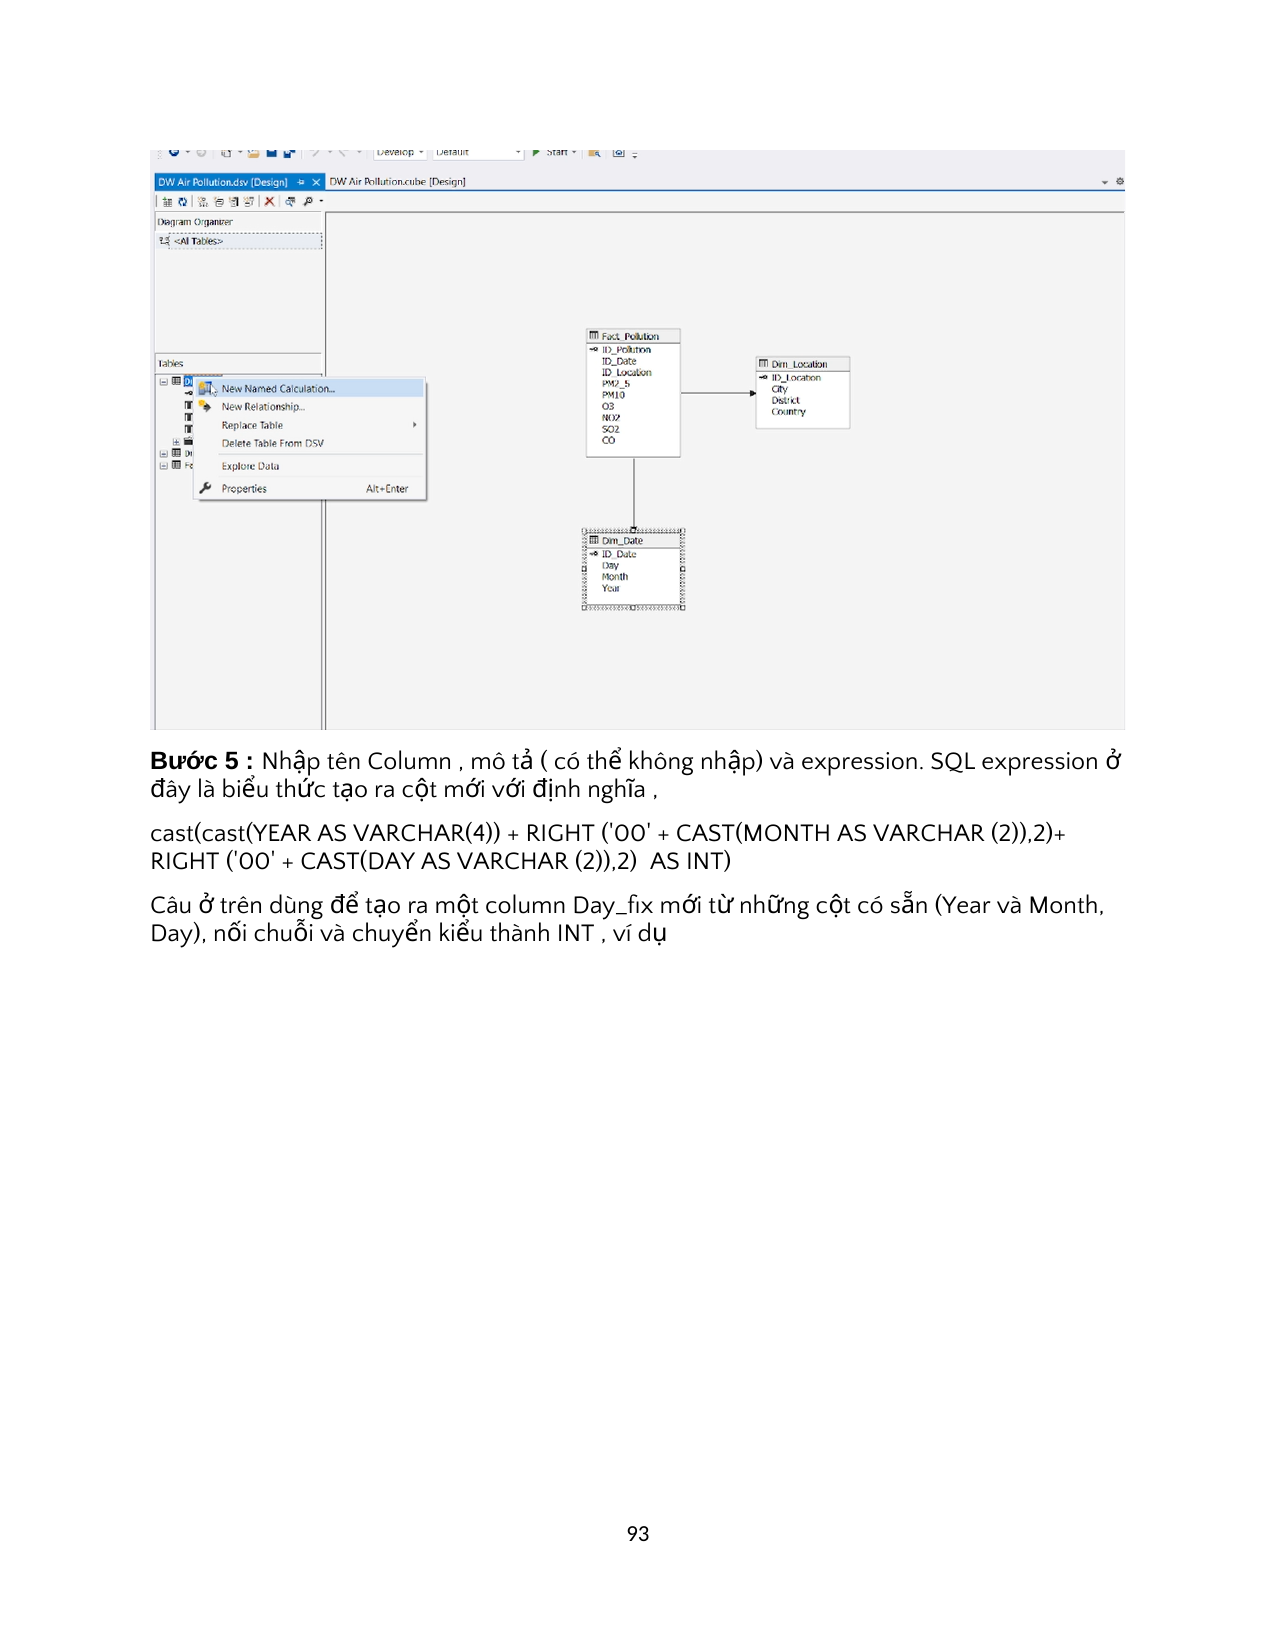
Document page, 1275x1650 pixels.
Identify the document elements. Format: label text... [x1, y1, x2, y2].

text cast(cast(YEAR AS VARCHAR(4)) + RIGHT ('00' + CAST(MONTH AS VARCHAR (2)),2)+ RIGHT ('00' + CAST(DAY AS VARCHAR (2)),2) AS INT) [150, 821, 1125, 876]
text Câu ở trên dùng để tạo ra một column Day_fix mới từ những cột có sẵn (Year và Month, Day), nối chuỗi và chuyển kiểu thành INT , ví dụ [150, 893, 1125, 948]
picture [150, 150, 1125, 730]
text Nhập tên Column , mô tả ( có thể không nhập) và expression. SQL expression ở đây là biểu thức tạo ra cột mới với định nghĩa , [150, 746, 1125, 804]
